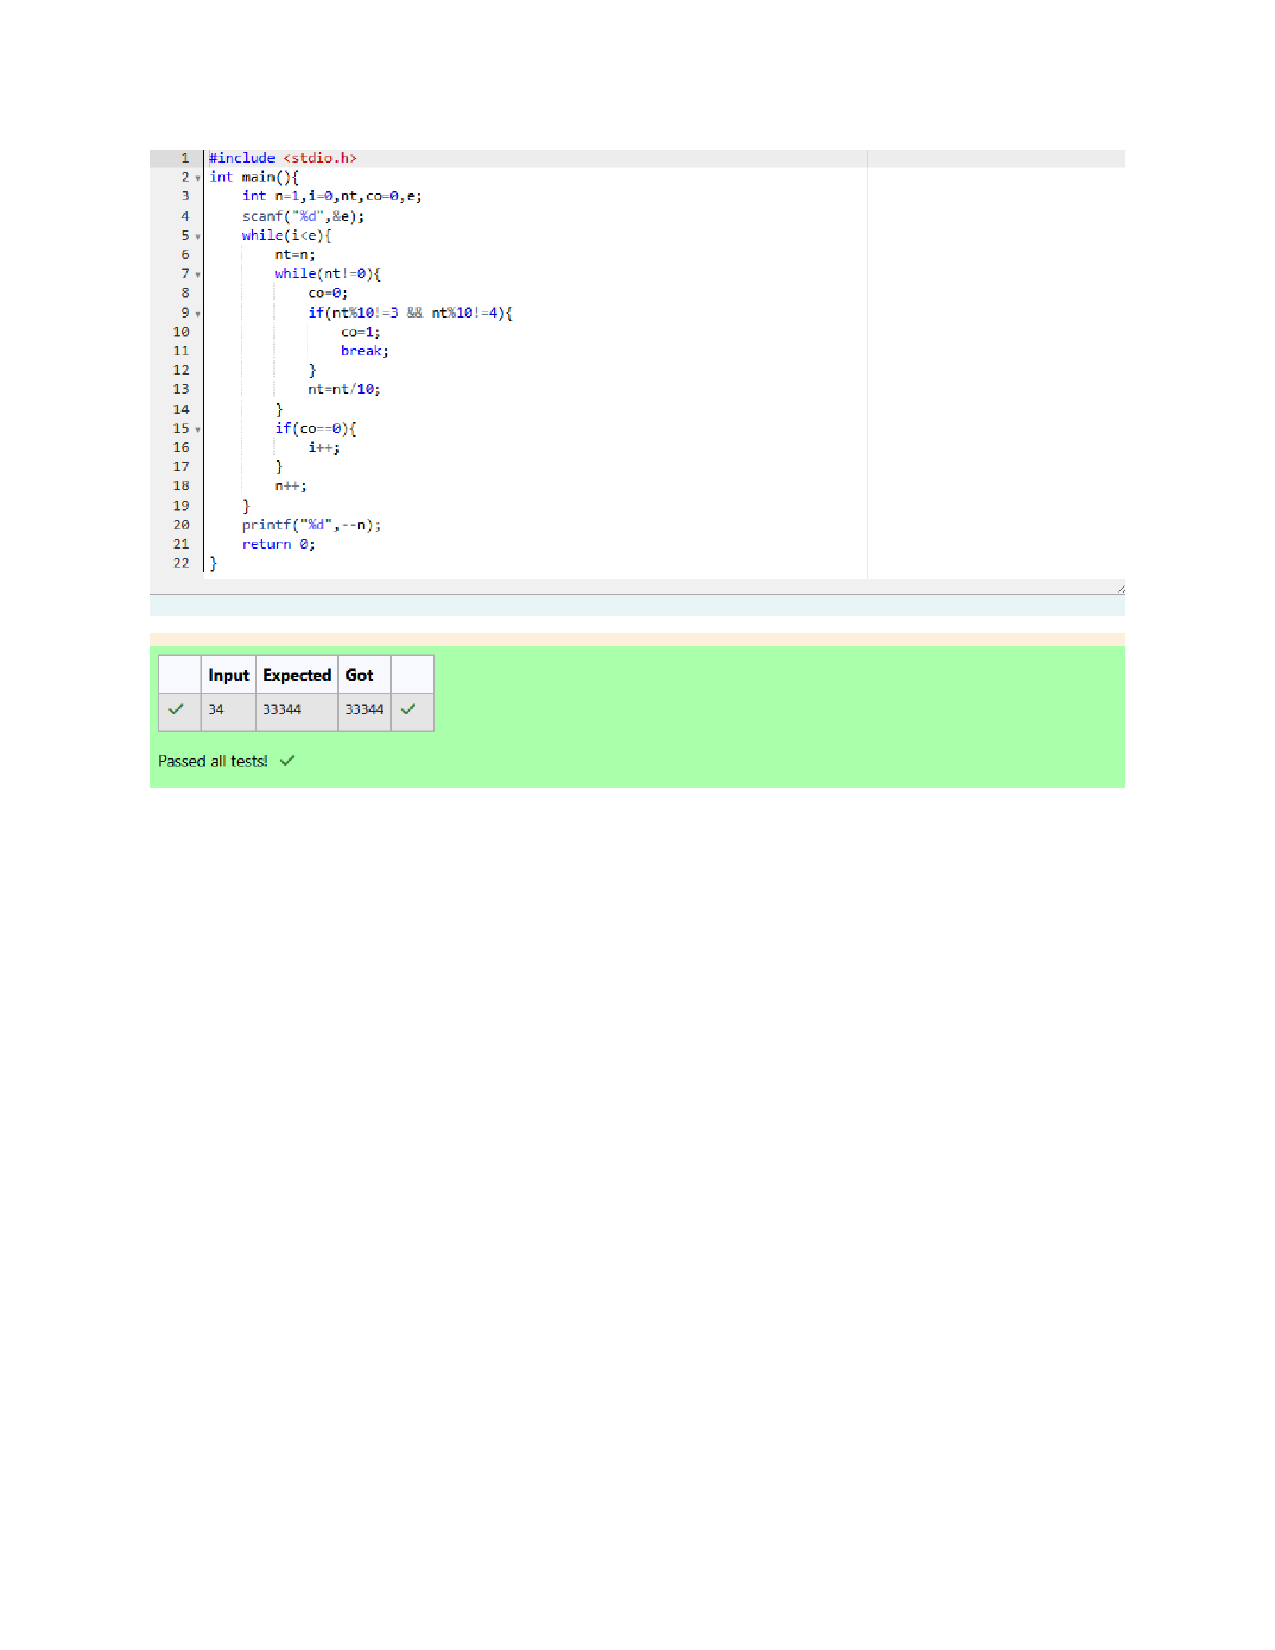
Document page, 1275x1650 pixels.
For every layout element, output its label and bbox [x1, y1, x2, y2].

picture [150, 150, 1125, 788]
